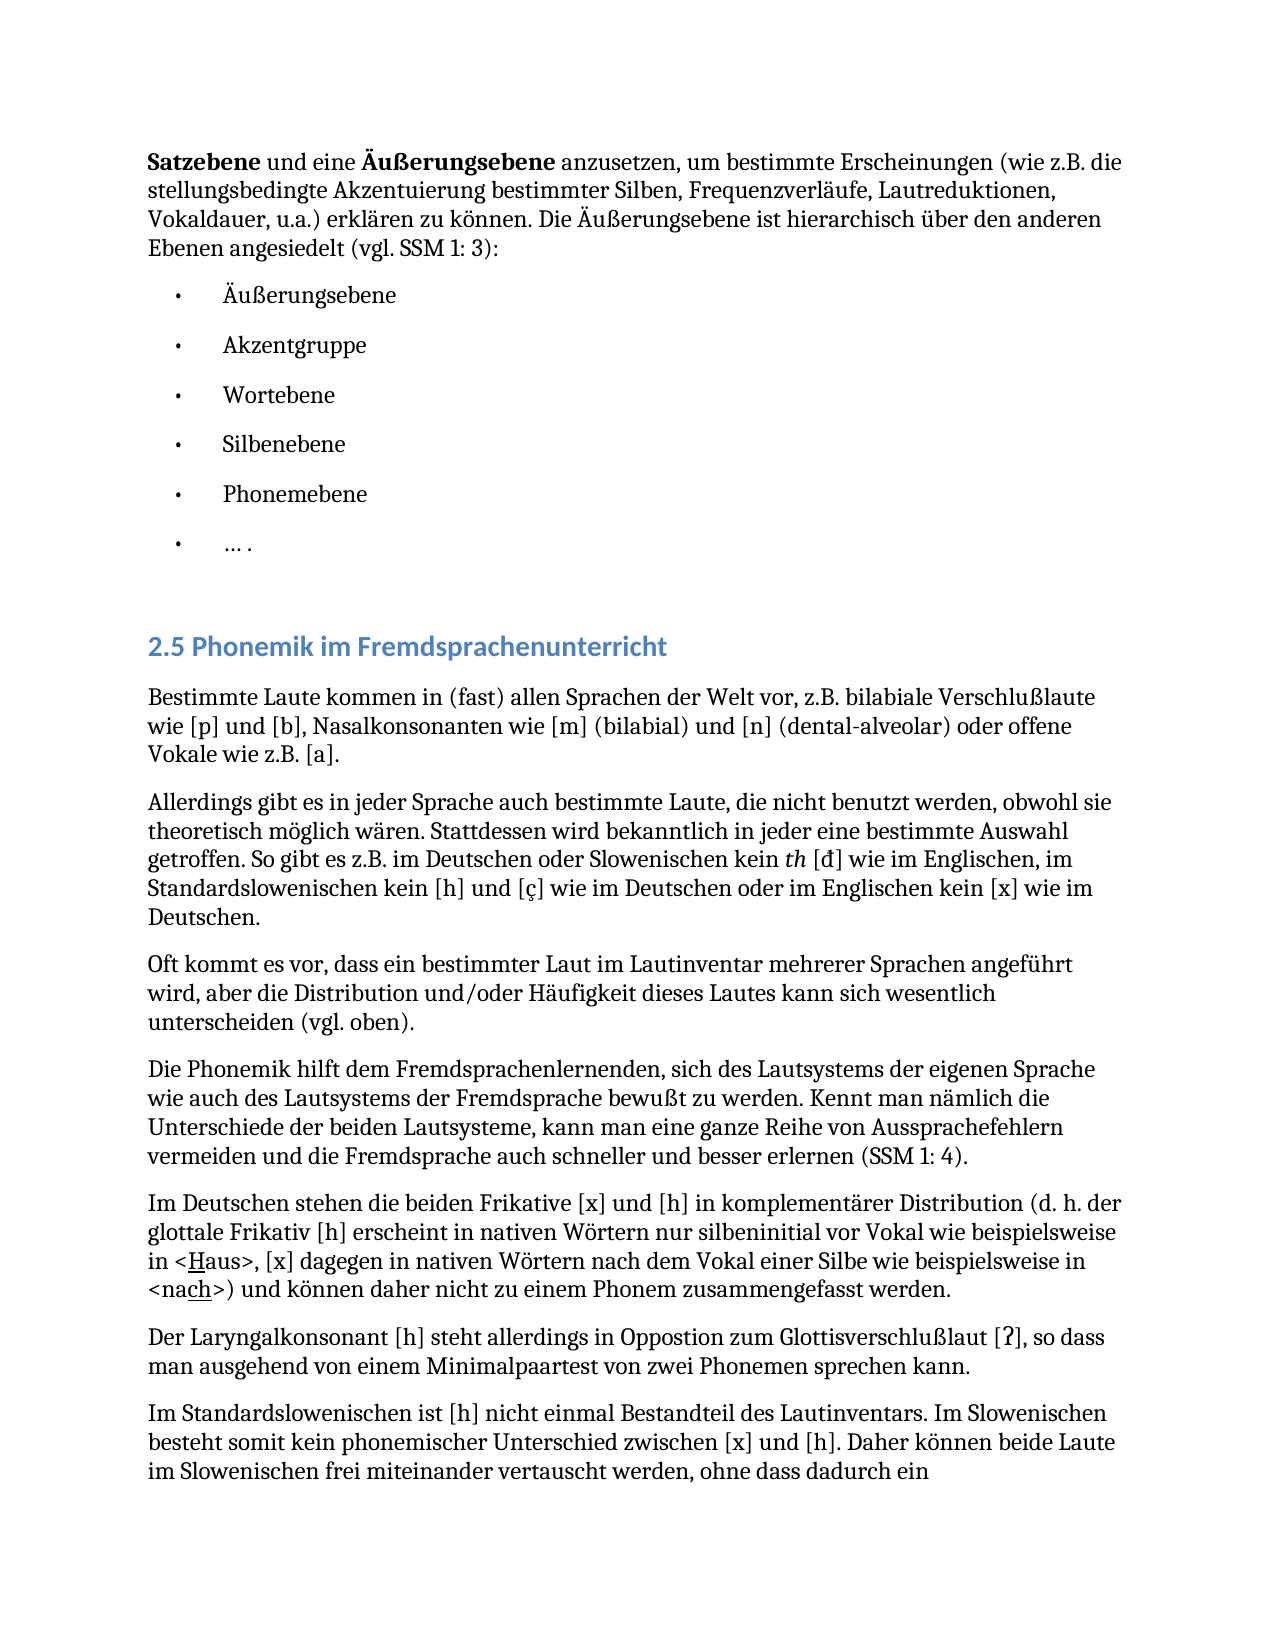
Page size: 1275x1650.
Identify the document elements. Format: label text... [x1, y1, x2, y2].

text Allerdings gibt es in jeder Sprache auch bestimmte Laute, die nicht benutzt werden, obwohl sie theoretisch möglich wären. Stattdessen wird bekanntlich in jeder eine bestimmte Auswahl getroffen. So gibt es z.B. im Deutschen oder Slowenischen kein th [đ] wie im Englischen, im Standardslowenischen kein [h] und [ç] wie im Deutschen oder im Englischen kein [x] wie im Deutschen. [148, 788, 1127, 932]
list Silbenebene [173, 430, 1127, 459]
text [148, 1399, 1127, 1485]
list Äußerungsebene [173, 281, 1127, 310]
text Der Laryngalkonsonant [h] steht allerdings in Oppostion zum Glottisverschlußlaut [ʔ], so dass man ausgehend von einem Minimalpaartest von zwei Phonemen sprechen kann. [148, 1323, 1127, 1380]
list Akzentgruppe [173, 331, 1127, 360]
subtitle 2.5 Phonemik im Fremdsprachenunterricht [148, 628, 1127, 664]
text Im Deutschen stehen die beiden Frikative [x] und [h] in komplementärer Distribution (d. h. der glottale Frikativ [h] erscheint in nativen Wörtern nur silbeninitial vor Vokal wie beispielsweise in <Haus>, [x] dagegen in nativen Wörtern nach dem Vokal einer Silbe wie beispielsweise in <nach>) und können daher nicht zu einem Phonem zusammengefasst werden. [148, 1189, 1127, 1304]
list Phonemebene [173, 480, 1127, 508]
list Wortebene [173, 381, 1127, 409]
text Oft kommt es vor, dass ein bestimmter Laut im Lautinventar mehrerer Sprachen angeführt wird, aber die Distribution und/oder Häufigkeit dieses Lautes kann sich wesentlich unterscheiden (vgl. oben). [148, 950, 1127, 1037]
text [148, 148, 1127, 263]
text Die Phonemik hilft dem Fremdsprachenlernenden, sich des Lautsystems der eigenen Sprache wie auch des Lautsystems der Fremdsprache bewußt zu werden. Kennt man nämlich die Unterschiede der beiden Lautsysteme, kann man eine ganze Reihe von Aussprachefehlern vermeiden und die Fremdsprache auch schneller und besser erlernen (SSM 1: 4). [148, 1055, 1127, 1170]
list … . [173, 529, 1127, 558]
text Bestimmte Laute kommen in (fast) allen Sprachen der Welt vor, z.B. bilabiale Verschlußlaute wie [p] und [b], Nasalkonsonanten wie [m] (bilabial) und [n] (dental-alveolar) oder offene Vokale wie z.B. [a]. [148, 683, 1127, 769]
